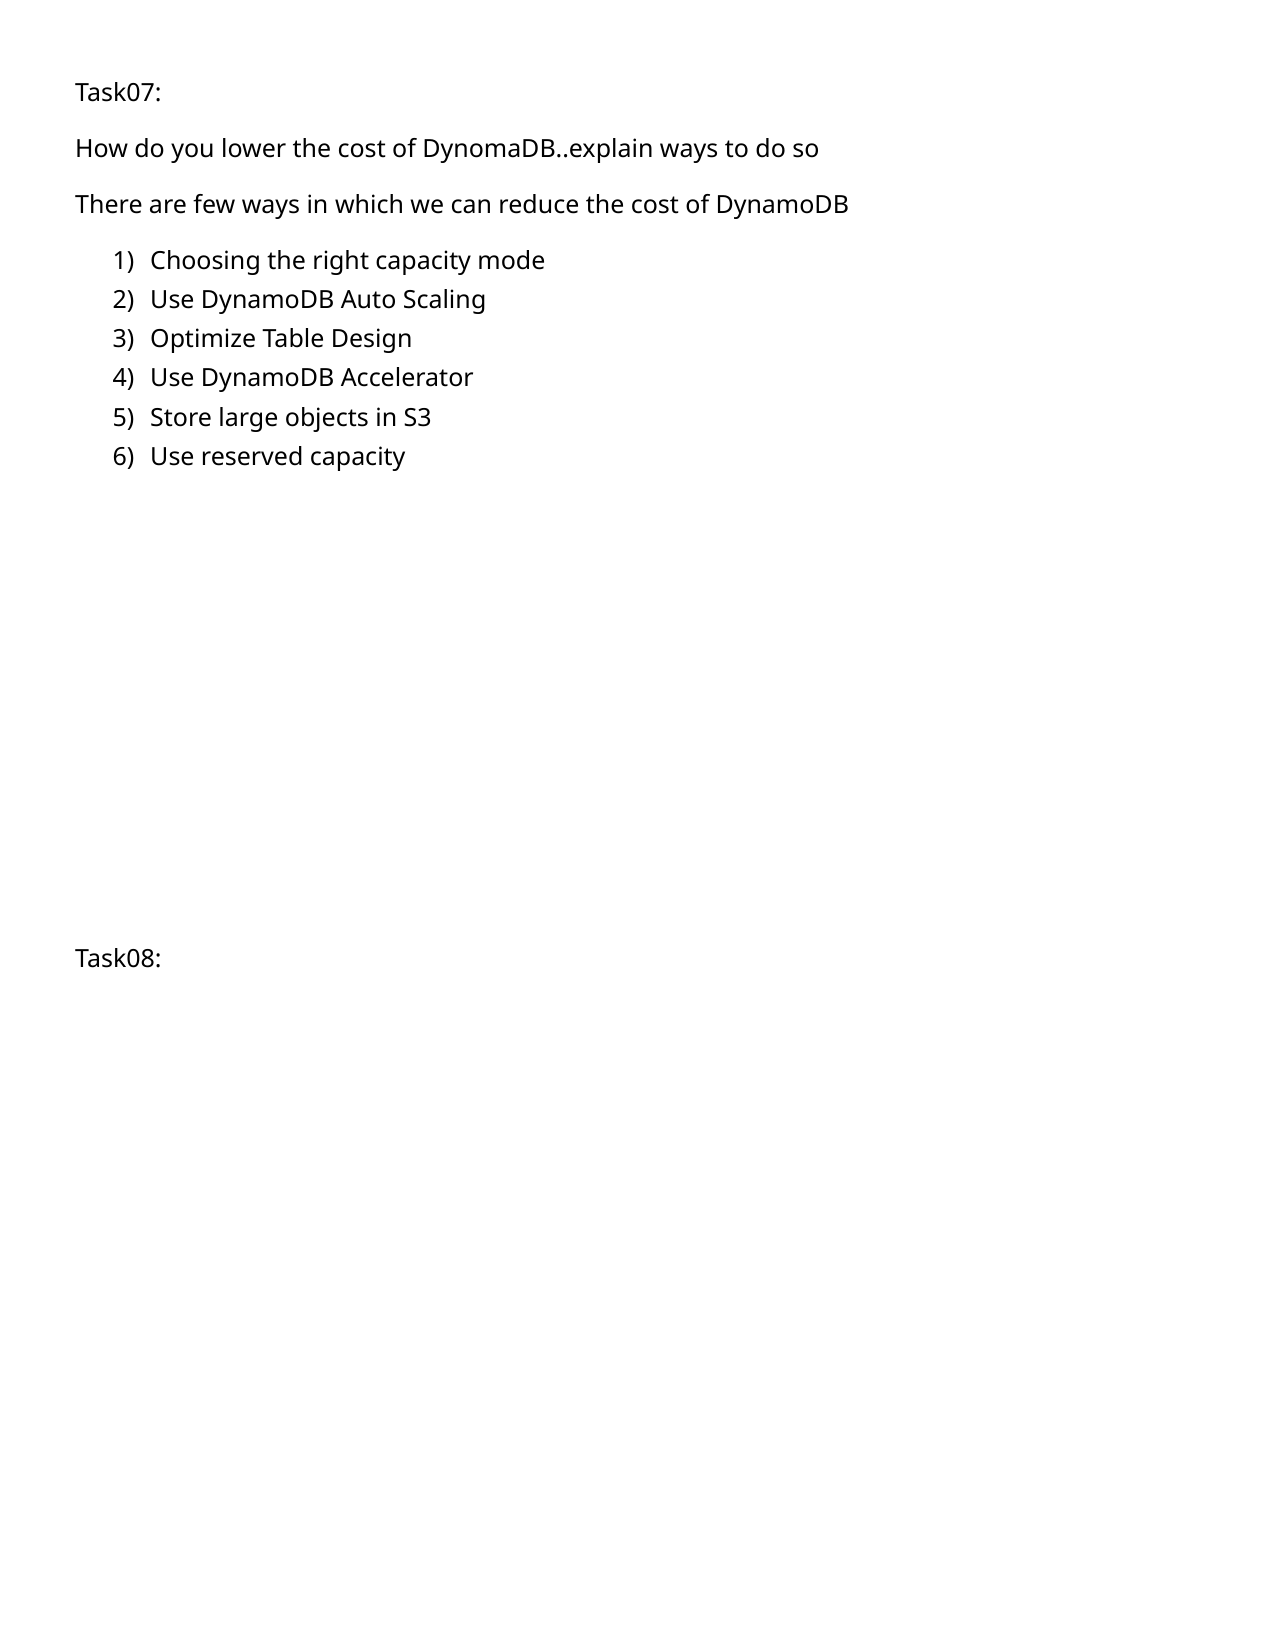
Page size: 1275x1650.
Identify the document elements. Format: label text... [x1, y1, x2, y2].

list Optimize Table Design [112, 321, 1200, 355]
text How do you lower the cost of DynomaDB..explain ways to do so [75, 131, 1200, 165]
text There are few ways in which we can reduce the cost of DynamoDB [75, 187, 1200, 221]
list Use reserved capacity [112, 438, 1200, 472]
list Use DynamoDB Auto Scaling [112, 282, 1200, 316]
text Task07: [75, 75, 1200, 109]
list Choosing the right capacity mode [112, 242, 1200, 277]
text Task08: [75, 941, 1200, 975]
list Store large objects in S3 [112, 399, 1200, 433]
list Use DynamoDB Accelerator [112, 360, 1200, 394]
